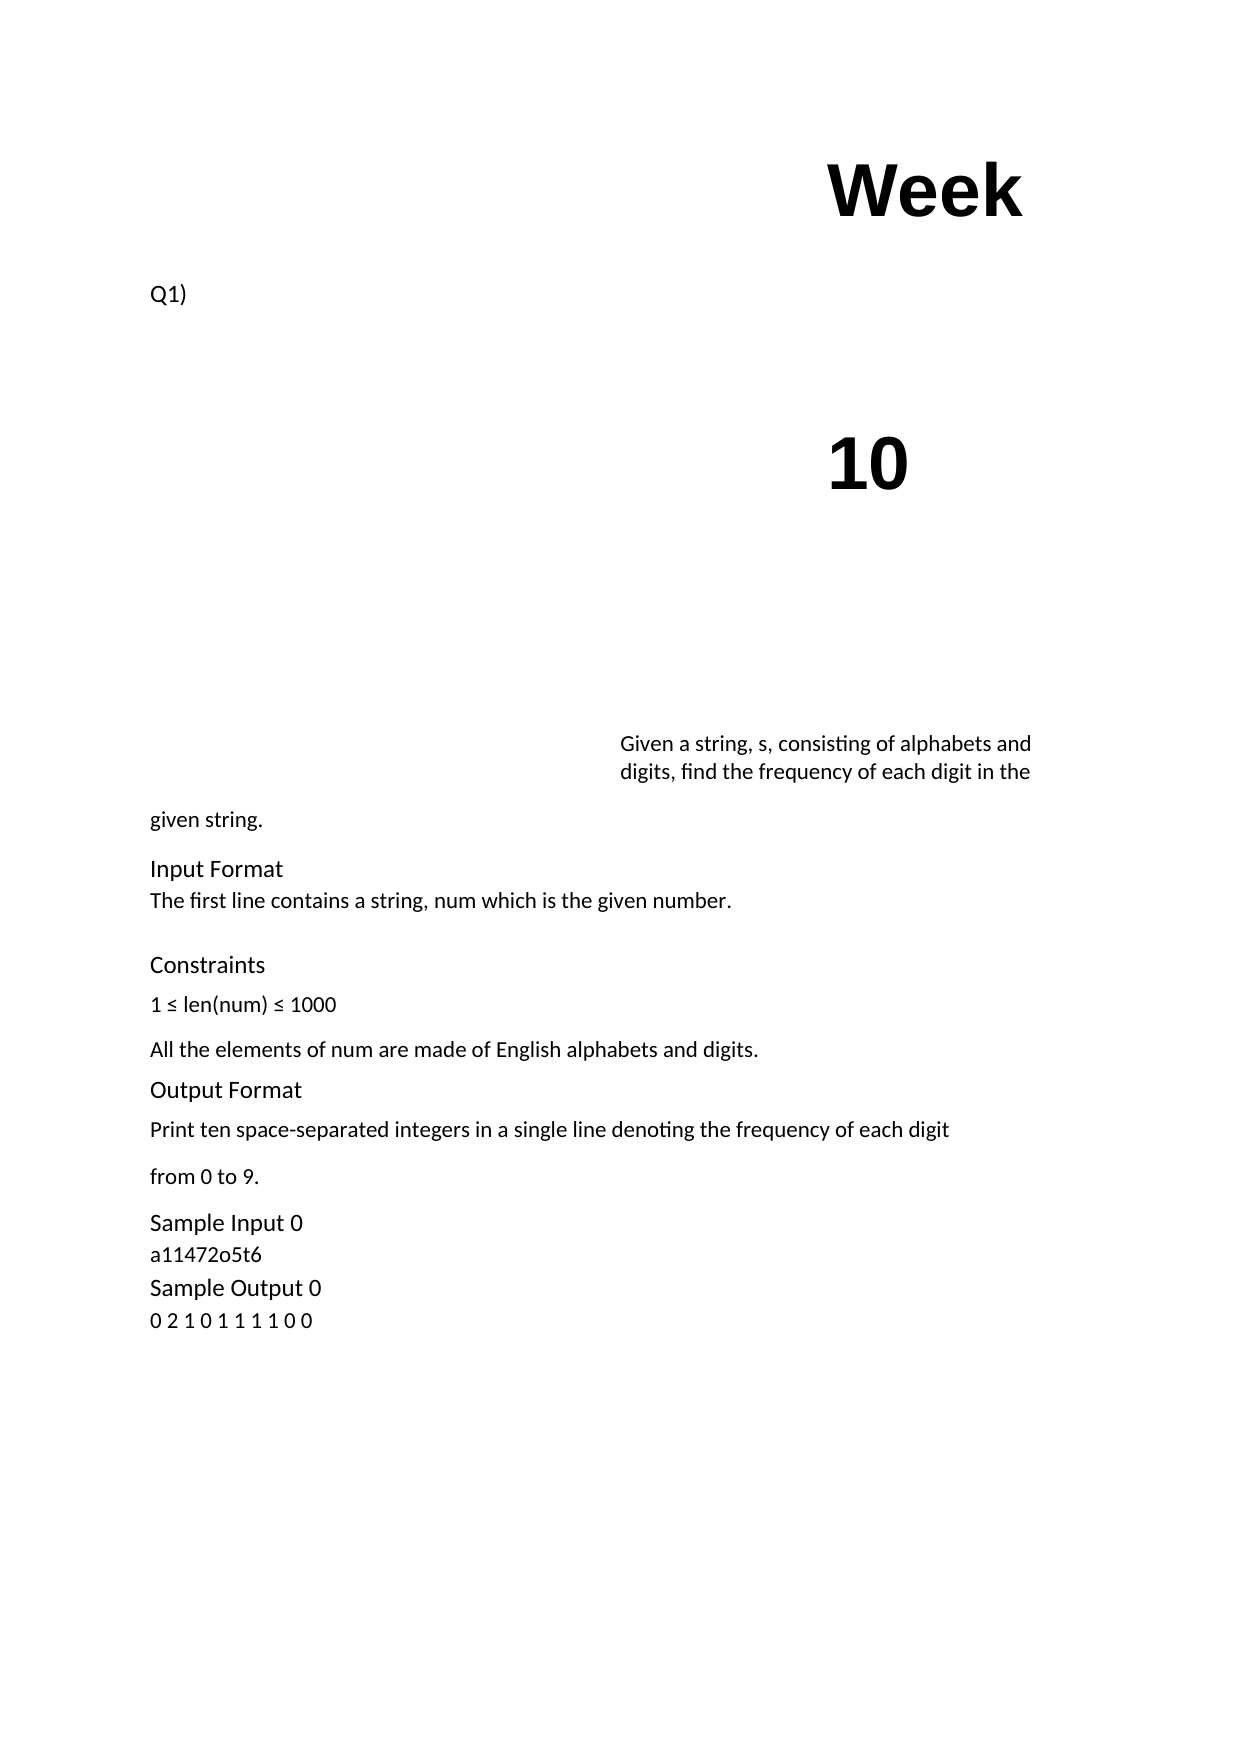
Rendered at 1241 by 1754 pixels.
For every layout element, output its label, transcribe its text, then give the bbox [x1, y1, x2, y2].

text 0 2 1 0 1 1 1 1 0 0 [150, 1306, 1093, 1334]
text Constraints [150, 949, 1093, 979]
text 1 ≤ len(num) ≤ 1000 [150, 990, 1093, 1018]
text a11472o5t6 [150, 1240, 1093, 1268]
text Week 10 [827, 146, 1093, 505]
text The first line contains a string, num which is the given number. [150, 886, 1093, 914]
text Input Format [150, 853, 1093, 883]
text Given a string, s, consisting of alphabets and digits, find the frequency of each digit in the [620, 729, 1093, 785]
text Q1) [150, 278, 620, 308]
text All the elements of num are made of English alphabets and digits. [150, 1035, 1093, 1063]
text Sample Output 0 [150, 1272, 1093, 1303]
text given string. [150, 805, 1093, 833]
text Sample Input 0 [150, 1209, 1093, 1237]
text Output Format [150, 1074, 1093, 1104]
text Print ten space-separated integers in a single line denoting the frequency of each digit from 0 to 9. [150, 1115, 990, 1190]
